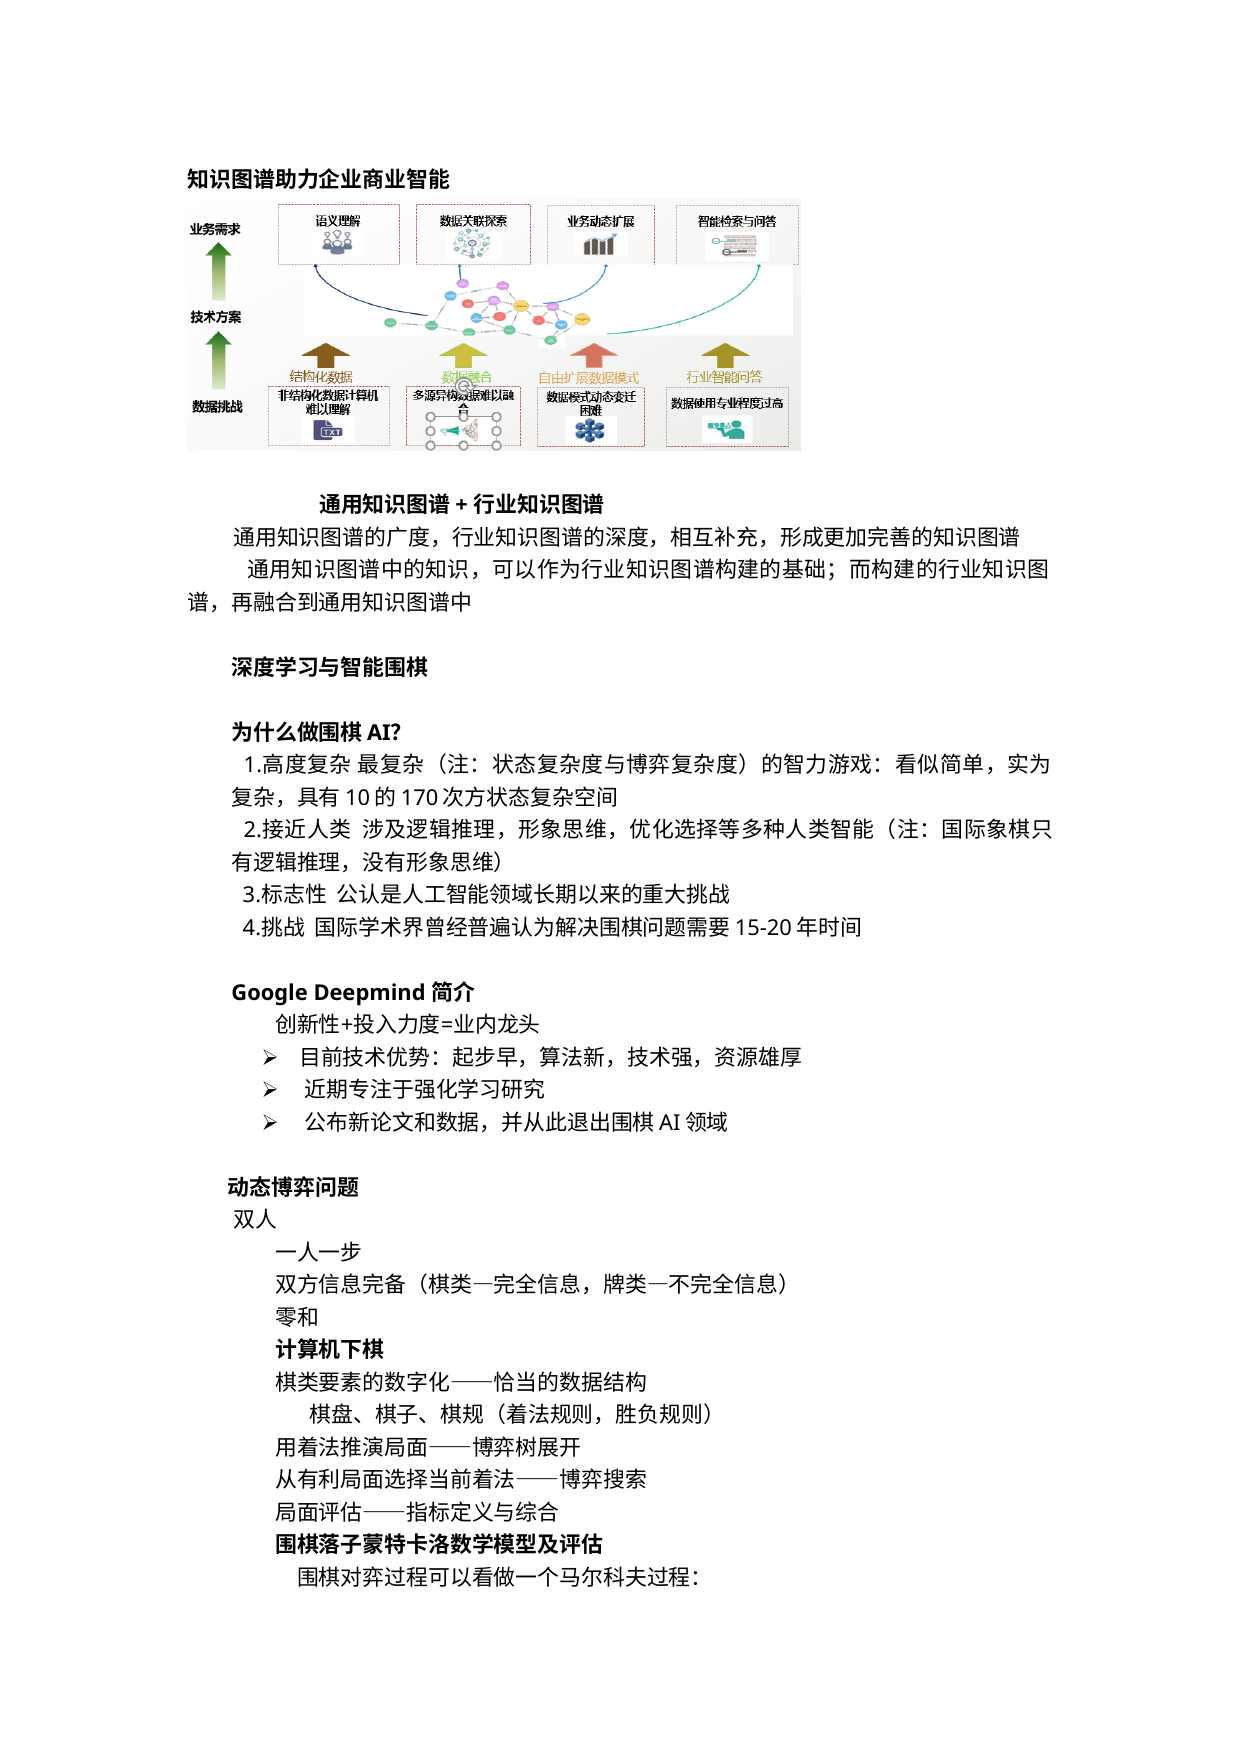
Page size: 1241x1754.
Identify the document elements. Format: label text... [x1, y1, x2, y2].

text 棋类要素的数字化——恰当的数据结构 [231, 1364, 1053, 1397]
list 目前技术优势：起步早，算法新，技术强，资源雄厚 [261, 1039, 1053, 1072]
text 为什么做围棋AI？ [231, 714, 1053, 747]
picture [187, 198, 801, 451]
text 2.接近人类 涉及逻辑推理，形象思维，优化选择等多种人类智能（注：国际象棋只有逻辑推理，没有形象思维） [231, 812, 1053, 877]
text 用着法推演局面——博弈树展开 [231, 1429, 1053, 1462]
text 围棋对弈过程可以看做一个马尔科夫过程： [231, 1559, 1053, 1592]
text 通用知识图谱的广度，行业知识图谱的深度，相互补充，形成更加完善的知识图谱 [187, 519, 1053, 552]
list 公布新论文和数据，并从此退出围棋AI领域 [261, 1104, 1053, 1137]
text 计算机下棋 [187, 1332, 1053, 1364]
text 通用知识图谱 + 行业知识图谱 [187, 487, 1053, 519]
text 通用知识图谱中的知识，可以作为行业知识图谱构建的基础；而构建的行业知识图谱，再融合到通用知识图谱中 [187, 552, 1053, 617]
text 动态博弈问题 [187, 1169, 1053, 1202]
text 双方信息完备（棋类—完全信息，牌类—不完全信息） [187, 1267, 1053, 1299]
text 1.高度复杂 最复杂（注：状态复杂度与博弈复杂度）的智力游戏：看似简单，实为复杂，具有10的170次方状态复杂空间 [231, 747, 1053, 812]
text 一人一步 [187, 1234, 1053, 1267]
text 围棋落子蒙特卡洛数学模型及评估 [187, 1527, 1053, 1559]
list 近期专注于强化学习研究 [261, 1072, 1053, 1104]
text 双人 [187, 1202, 1053, 1234]
text 局面评估——指标定义与综合 [231, 1494, 1053, 1527]
text Google Deepmind 简介 [231, 974, 1053, 1007]
text 零和 [187, 1299, 1053, 1332]
text 3.标志性 公认是人工智能领域长期以来的重大挑战 [231, 877, 1053, 909]
text 深度学习与智能围棋 [187, 649, 1053, 682]
text 棋盘、棋子、棋规（着法规则，胜负规则） [231, 1397, 1053, 1429]
text 4.挑战 国际学术界曾经普遍认为解决围棋问题需要15-20年时间 [231, 909, 1053, 942]
text 创新性+投入力度=业内龙头 [231, 1007, 1053, 1039]
text 从有利局面选择当前着法——博弈搜索 [231, 1462, 1053, 1494]
